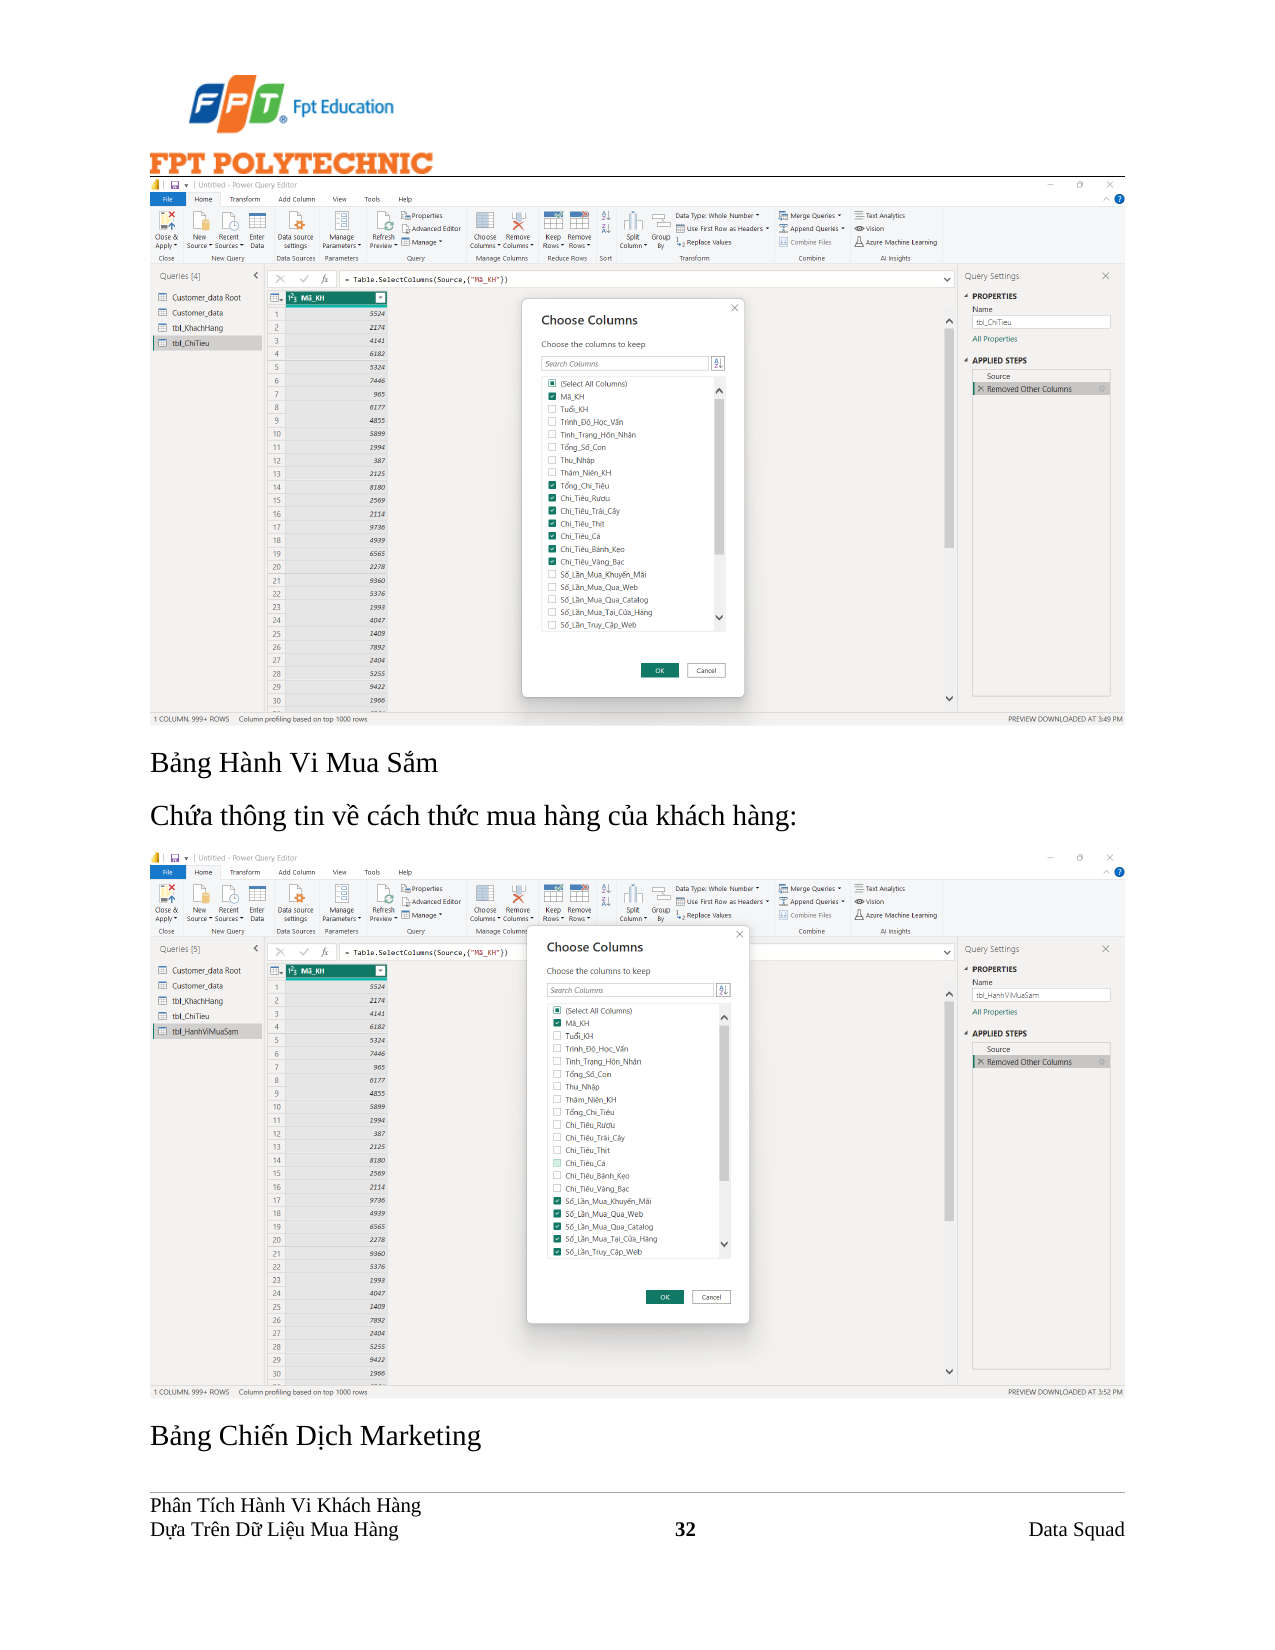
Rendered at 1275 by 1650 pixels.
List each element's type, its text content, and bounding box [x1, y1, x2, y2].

picture [150, 75, 436, 174]
text Bảng Hành Vi Mua Sắm [150, 745, 1125, 778]
picture [150, 177, 1125, 726]
text Bảng Chiến Dịch Marketing [150, 1418, 1125, 1452]
picture [150, 850, 1125, 1399]
text Chứa thông tin về cách thức mua hàng của khách hàng: [150, 798, 1125, 831]
